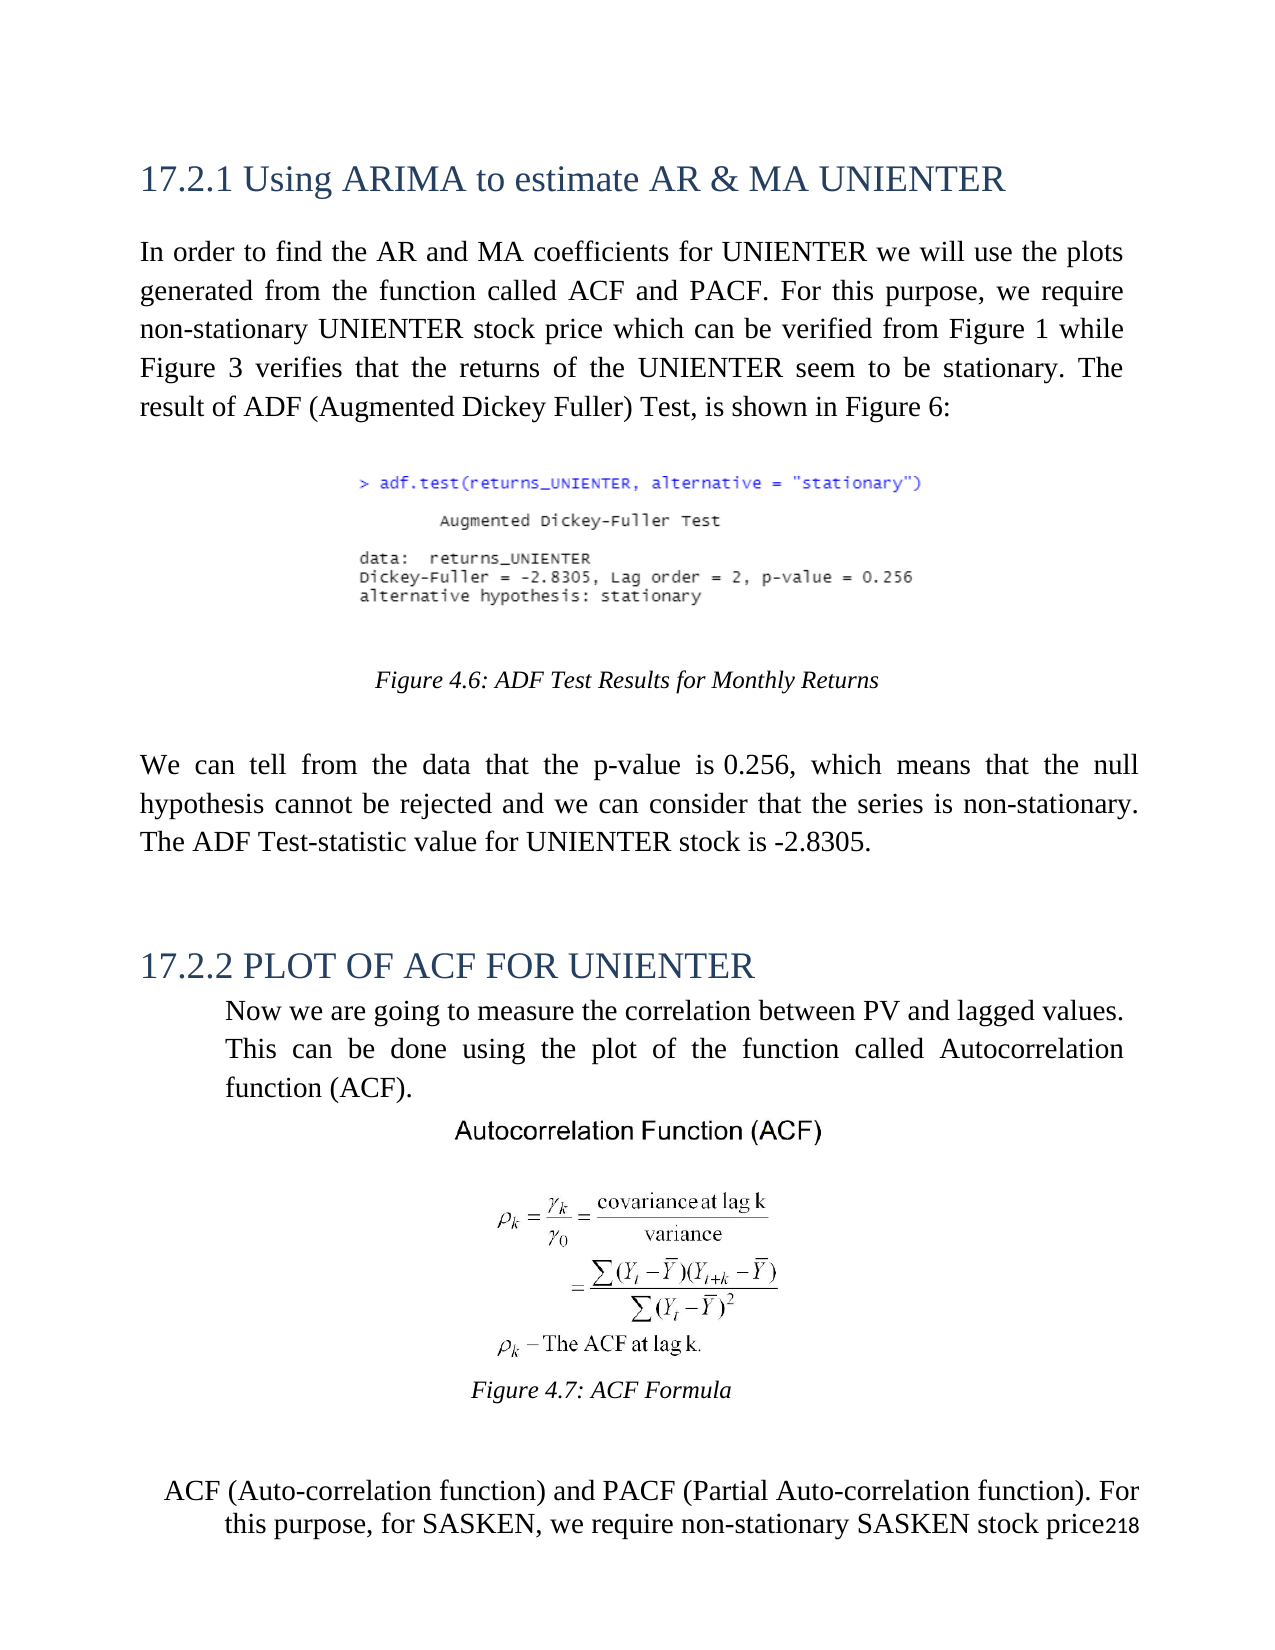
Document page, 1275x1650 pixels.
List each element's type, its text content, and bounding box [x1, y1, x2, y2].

text Figure 4.6: ADF Test Results for Monthly Returns [375, 665, 1139, 694]
text Figure 4.7: ACF Formula [139, 1376, 1066, 1404]
text In order to find the AR and MA coefficients for UNIENTER we will use the plots generated from the function called ACF and PACF. For this purpose, we require non-stationary UNIENTER stock price which can be verified from Figure 1 while Figure 3 verifies that the returns of the UNIENTER seem to be stationary. The result of ADF (Augmented Dickey Fuller) Test, is shown in Figure 6: [139, 234, 1125, 422]
subtitle 17.2.1 Using ARIMA to estimate AR & MA UNIENTER [139, 156, 1139, 199]
subtitle 17.2.2 PLOT OF ACF FOR UNIENTER [139, 943, 1139, 986]
picture [449, 1109, 830, 1376]
picture [357, 476, 922, 609]
text Now we are going to measure the correlation between PV and lagged values. This can be done using the plot of the function called Autocorrelation function (ACF). [225, 993, 1125, 1103]
text We can tell from the data that the p-value is 0.256, which means that the null hypothesis cannot be rejected and we can consider that the series is non-stationary. The ADF Test-statistic value for UNIENTER stock is -2.8305. [139, 747, 1139, 858]
